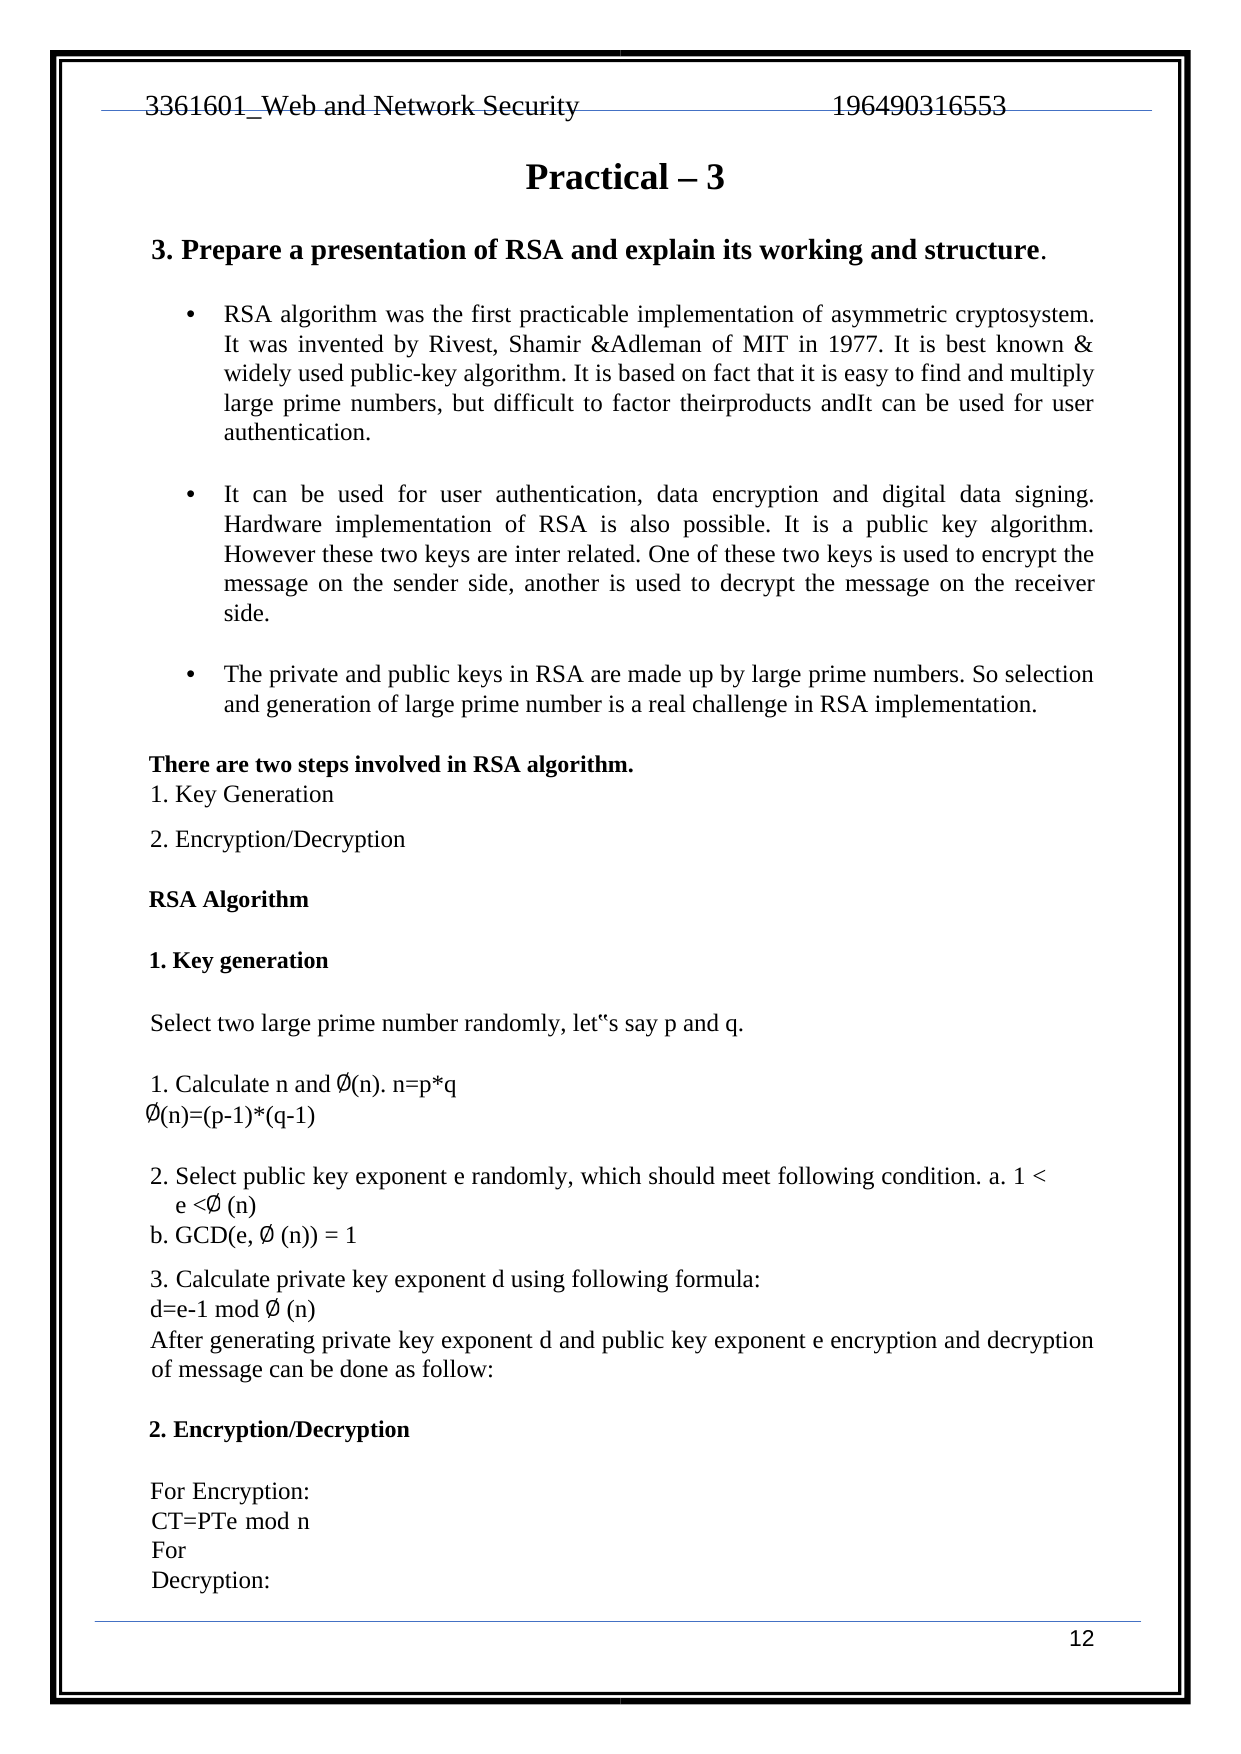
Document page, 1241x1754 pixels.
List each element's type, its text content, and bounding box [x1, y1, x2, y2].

subtitle 2. Encryption/Decryption [148, 1415, 1100, 1443]
list The private and public keys in RSA are made up by large prime numbers. So selection and generation of large prime number is a real challenge in RSA implementation. [186, 659, 1096, 717]
text For Encryption: CT=PTe mod n For Decryption: [150, 1476, 310, 1594]
text After generating private key exponent d and public key exponent e encryption and decryption of message can be done as follow: [150, 1325, 1096, 1383]
list Select public key exponent e randomly, which should meet following condition. a. 1 < e < (n) [150, 1161, 1047, 1219]
text RSA Algorithm [148, 885, 1100, 912]
text 3. Calculate private key exponent d using following formula: [150, 1264, 1096, 1293]
subtitle 1. Key generation [148, 946, 1100, 973]
list Key Generation [150, 779, 1096, 808]
text b. GCD(e, (n)) = 1 [150, 1221, 1096, 1249]
text d=e-1 mod (n) [150, 1294, 1096, 1323]
picture [265, 1297, 280, 1318]
subtitle Practical – 3 [156, 155, 1094, 198]
list Calculate n and (n). n=p*q [150, 1069, 1047, 1098]
picture [259, 1223, 274, 1244]
list Encryption/Decryption [150, 824, 1096, 852]
text There are two steps involved in RSA algorithm. [148, 750, 1100, 777]
picture [145, 1102, 160, 1123]
list It can be used for user authentication, data encryption and digital data signing. Hardware implementation of RSA is also possible. It is a public key algorithm. However these two keys are inter related. One of these two keys is used to encrypt the message on the sender side, another is used to decrypt the message on the receiver side. [186, 479, 1096, 627]
picture [206, 1192, 221, 1214]
text 3. Prepare a presentation of RSA and explain its working and structure. [151, 232, 1096, 266]
list RSA algorithm was the first practicable implementation of asymmetric cryptosystem. It was invented by Rivest, Shamir &Adleman of MIT in 1977. It is best known & widely used public-key algorithm. It is based on fact that it is easy to find and multiply large prime numbers, but difficult to factor theirproducts andIt can be used for user authentication. [186, 299, 1096, 446]
text Select two large prime number randomly, let‟s say p and q. [150, 1008, 1096, 1037]
picture [336, 1071, 351, 1093]
text (n)=(p-1)*(q-1) [146, 1100, 1096, 1128]
